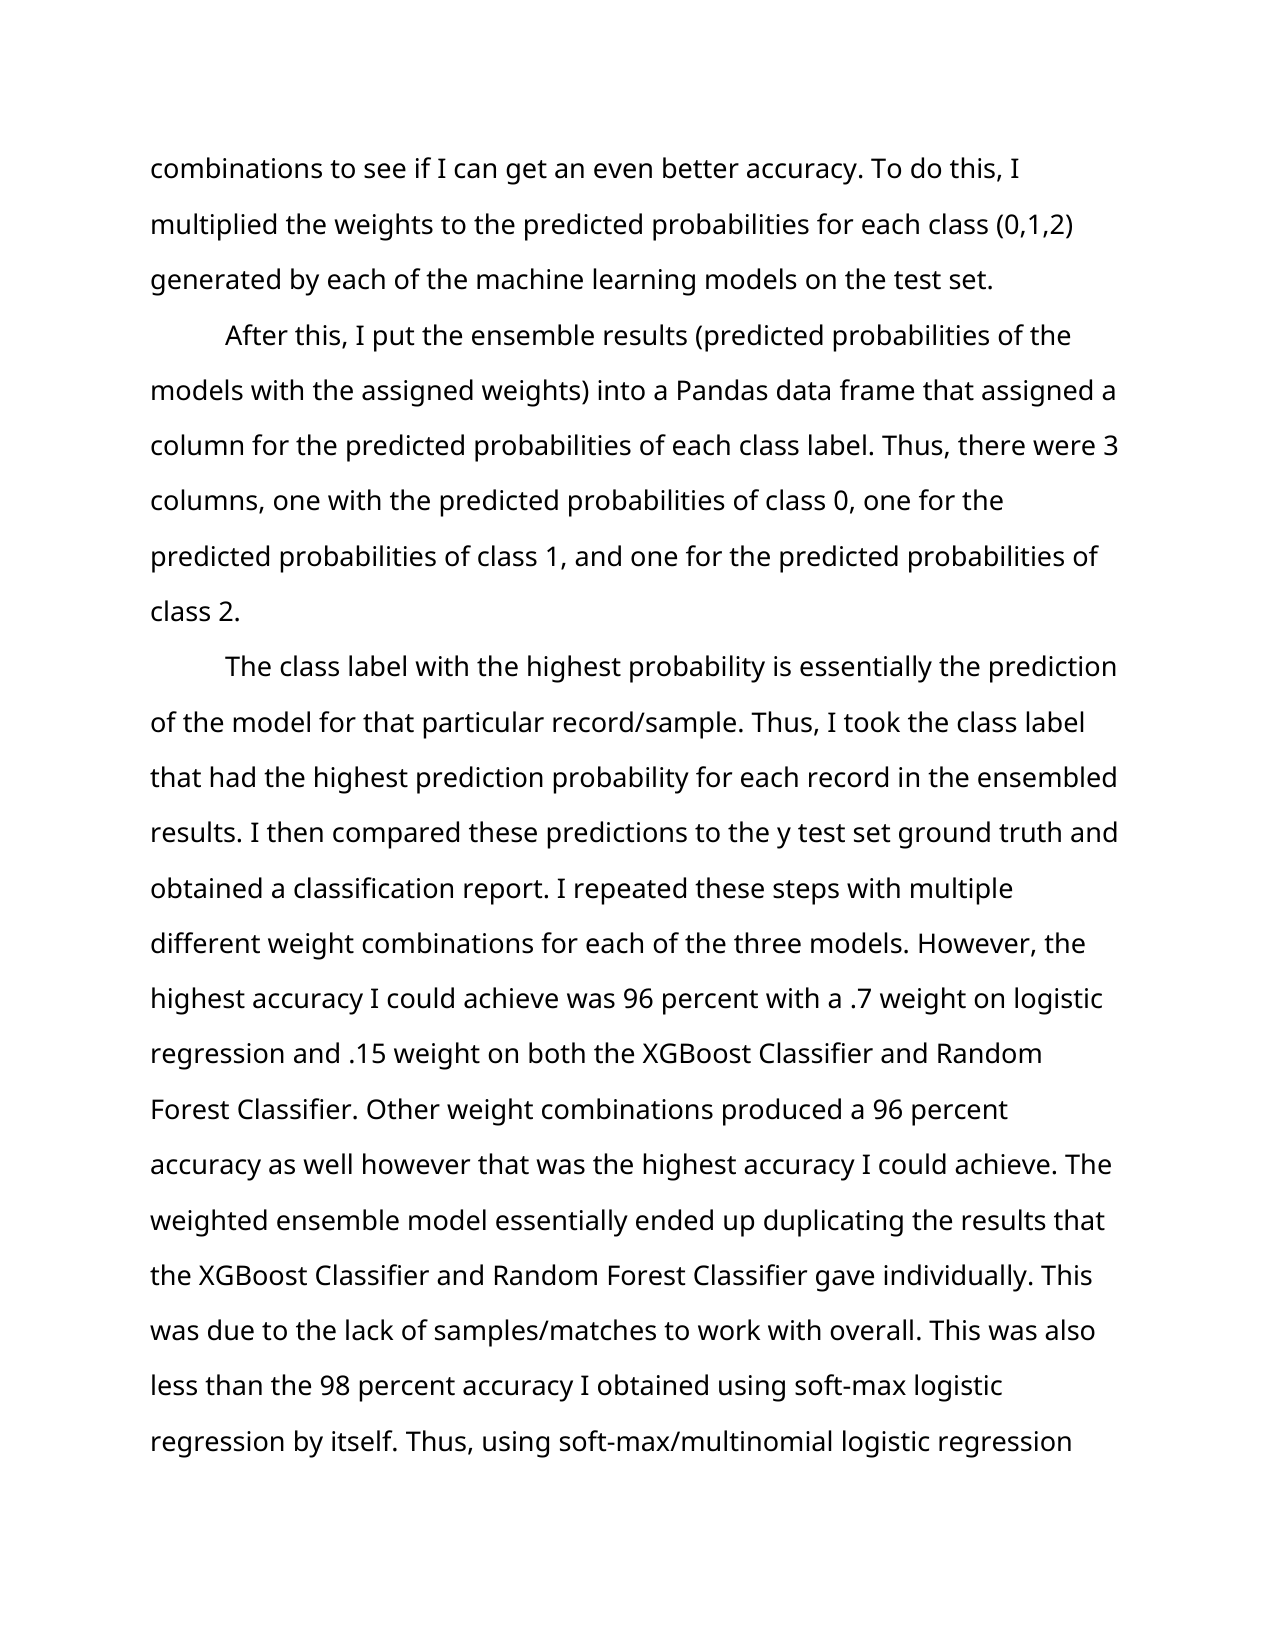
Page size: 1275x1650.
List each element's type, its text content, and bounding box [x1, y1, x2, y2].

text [150, 648, 1125, 1459]
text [150, 150, 1125, 297]
text After this, I put the ensemble results (predicted probabilities of the models with the assigned weights) into a Pandas data frame that assigned a column for the predicted probabilities of each class label. Thus, there were 3 columns, one with the predicted probabilities of class 0, one for the predicted probabilities of class 1, and one for the predicted probabilities of class 2. [150, 316, 1125, 629]
